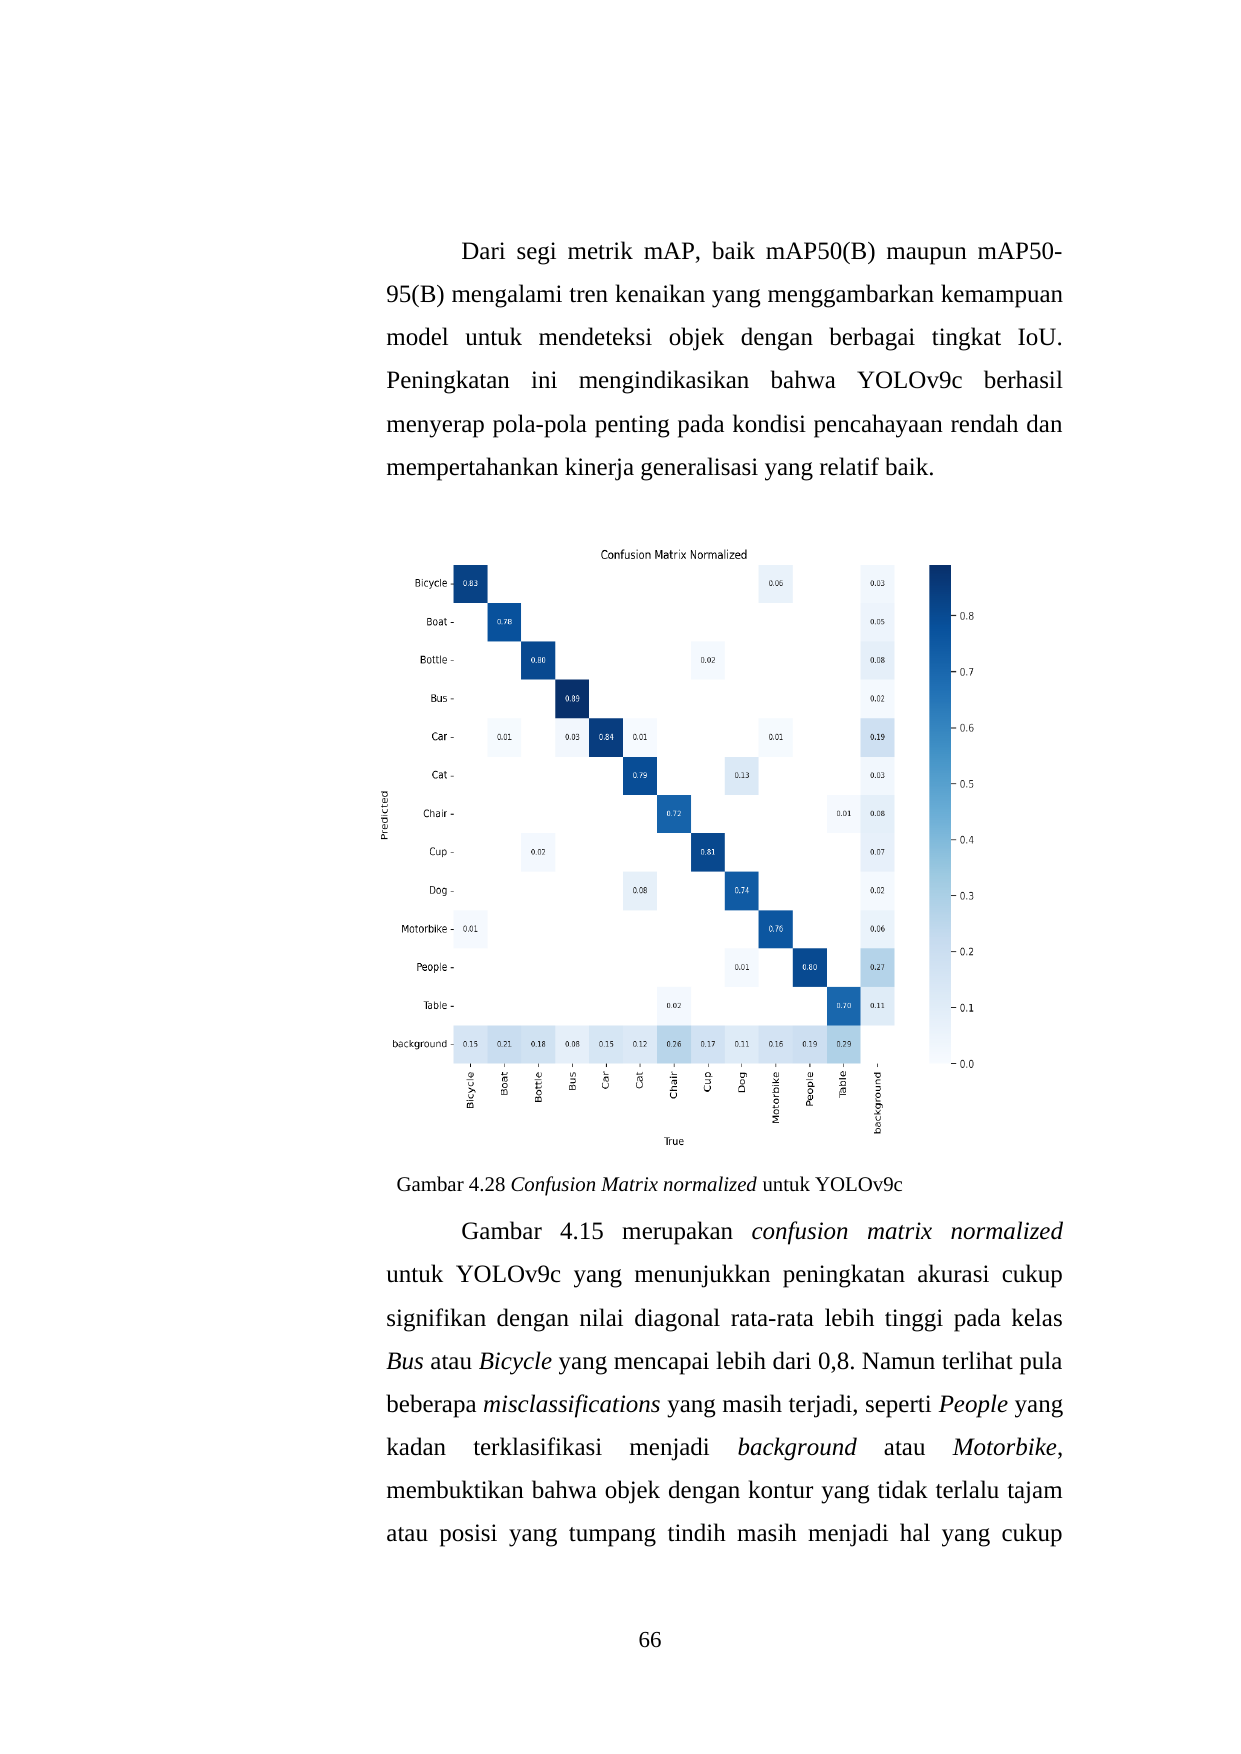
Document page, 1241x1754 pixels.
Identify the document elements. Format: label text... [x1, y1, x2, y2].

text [386, 1216, 1063, 1547]
picture [311, 538, 1043, 1159]
text Dari segi metrik mAP, baik mAP50(B) maupun mAP50-95(B) mengalami tren kenaikan yang menggambarkan kemampuan model untuk mendeteksi objek dengan berbagai tingkat IoU. Peningkatan ini mengindikasikan bahwa YOLOv9c berhasil menyerap pola-pola penting pada kondisi pencahayaan rendah dan mempertahankan kinerja generalisasi yang relatif baik. [386, 236, 1063, 481]
text Gambar .15 Confusion Matrix normalized untuk YOLOv9c [236, 1171, 1063, 1196]
